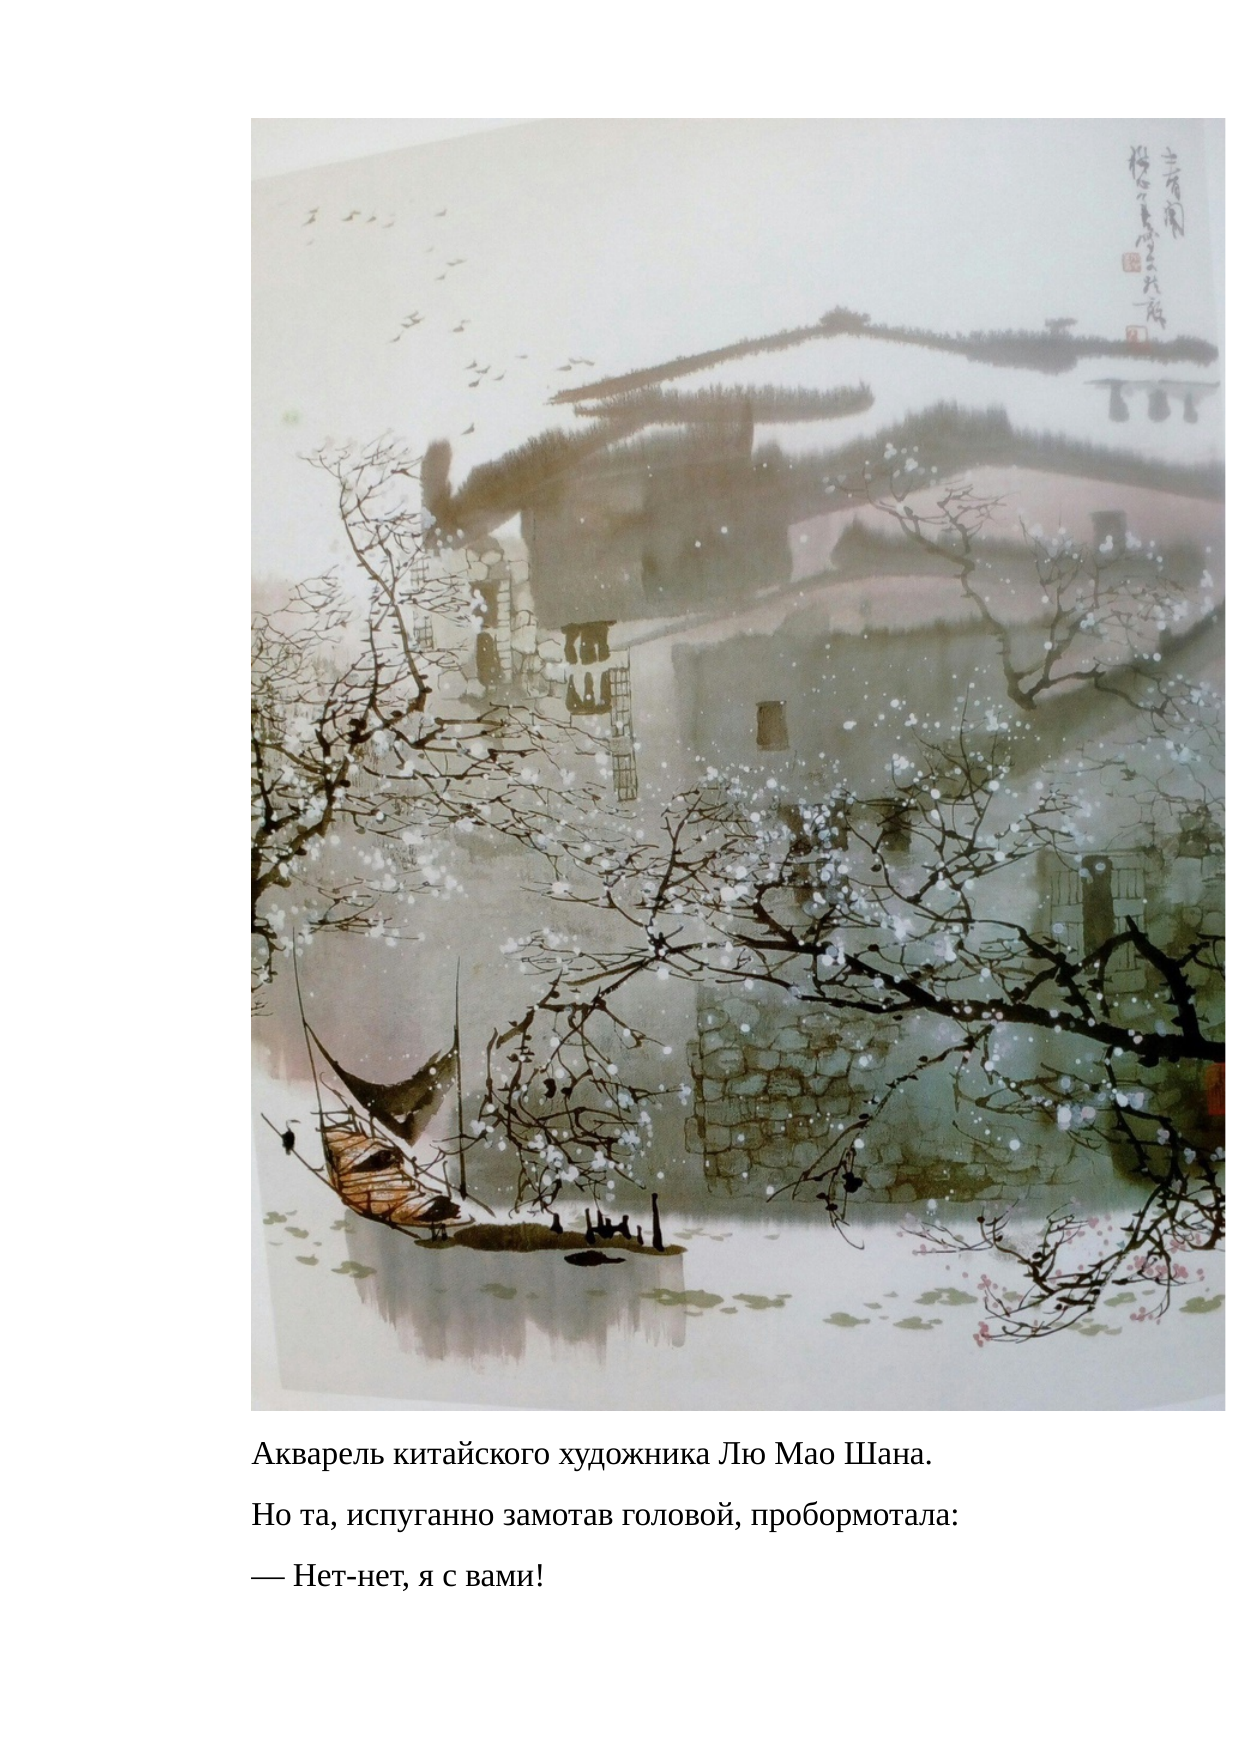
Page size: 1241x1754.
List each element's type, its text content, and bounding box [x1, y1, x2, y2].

text Акварель китайского художника Лю Мао Шана. [177, 1433, 1152, 1472]
text — Нет-нет, я с вами! [177, 1555, 1152, 1593]
picture [251, 118, 1226, 1411]
text Но та, испуганно замотав головой, пробормотала: [177, 1494, 1152, 1532]
